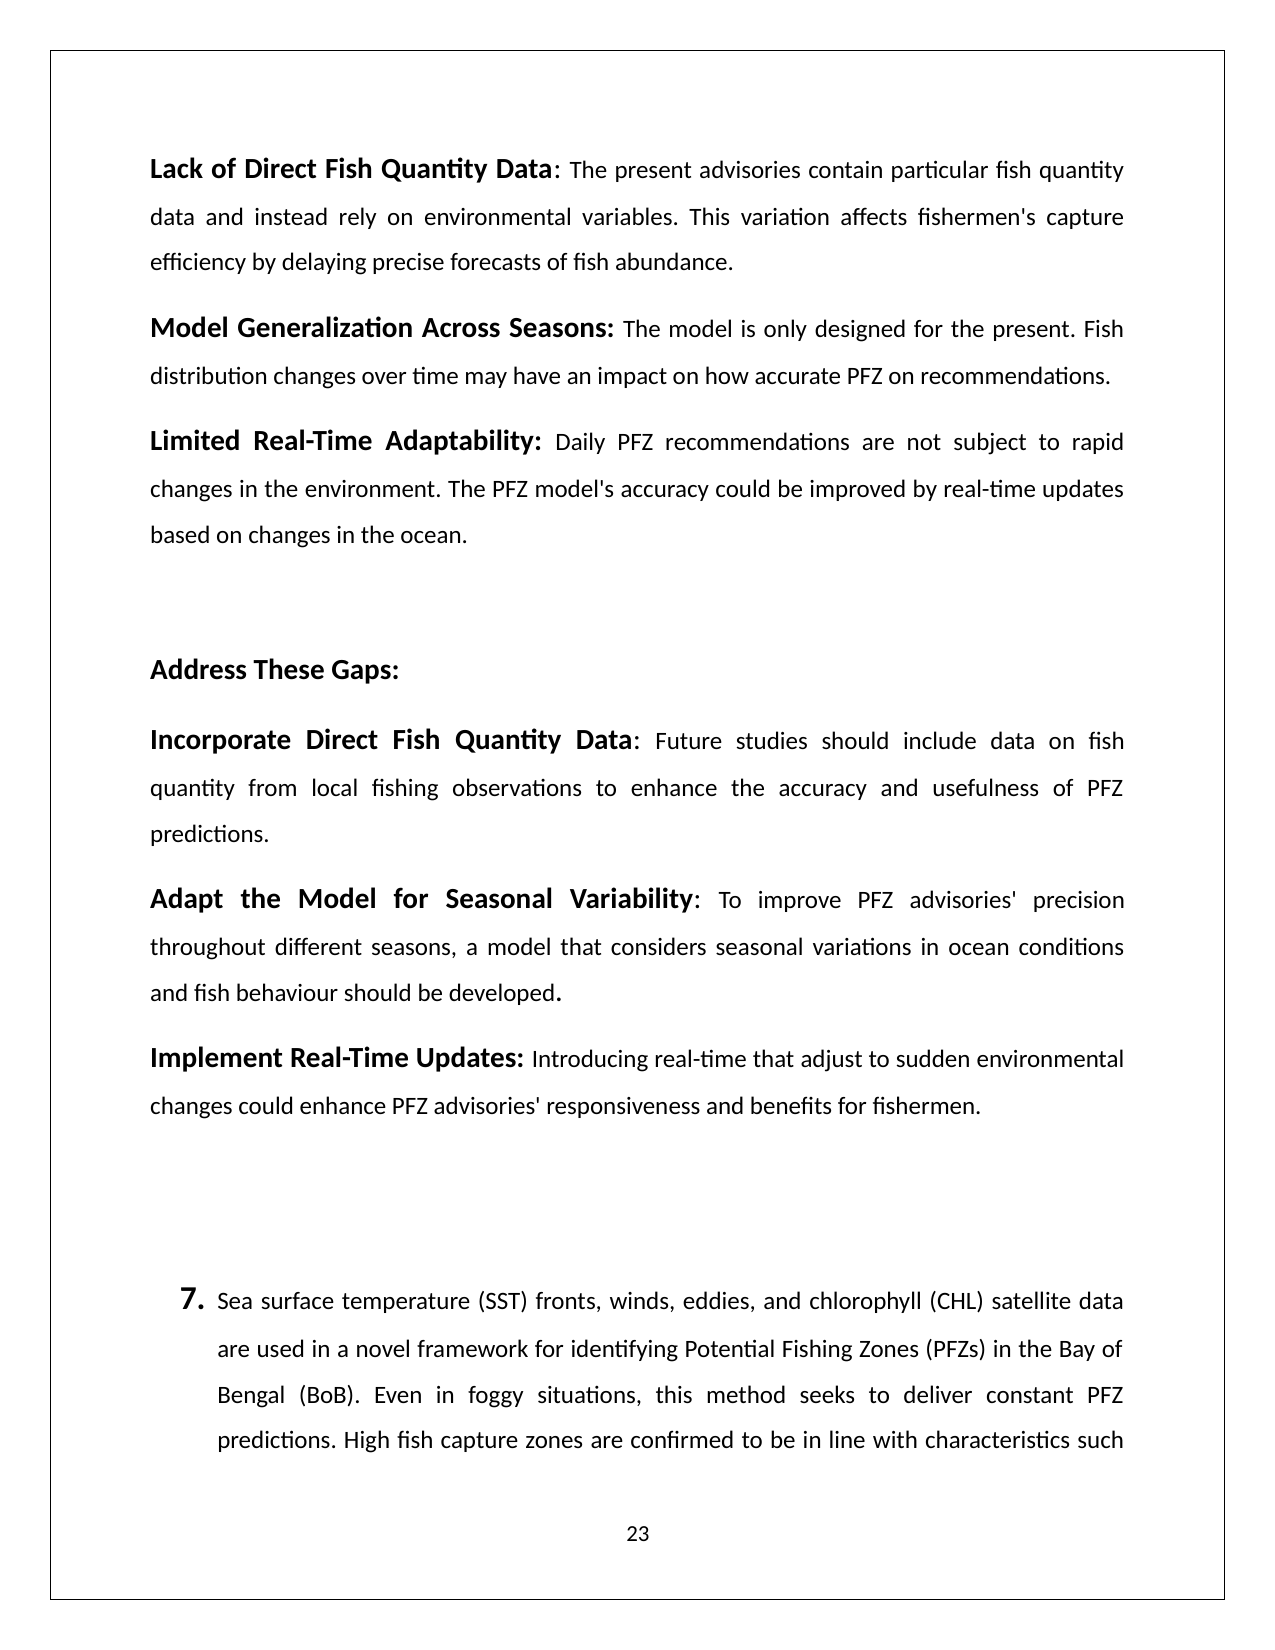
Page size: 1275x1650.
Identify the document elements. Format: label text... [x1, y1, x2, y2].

text Limited Real-Time Adaptability: Daily PFZ recommendations are not subject to rapid changes in the environment. The PFZ model's accuracy could be improved by real-time updates based on changes in the ocean. [150, 422, 1125, 549]
text Implement Real-Time Updates: Introducing real-time that adjust to sudden environmental changes could enhance PFZ advisories' responsiveness and benefits for fishermen. [150, 1039, 1125, 1121]
text Address These Gaps: [150, 651, 1125, 687]
text Incorporate Direct Fish Quantity Data: Future studies should include data on fish quantity from local fishing observations to enhance the accuracy and usefulness of PFZ predictions. [150, 721, 1125, 848]
text Adapt the Model for Seasonal Variability: To improve PFZ advisories' precision throughout different seasons, a model that considers seasonal variations in ocean conditions and fish behaviour should be developed. [150, 880, 1125, 1007]
text Lack of Direct Fish Quantity Data: The present advisories contain particular fish quantity data and instead rely on environmental variables. This variation affects fishermen's capture efficiency by delaying precise forecasts of fish abundance. [150, 150, 1125, 277]
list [179, 1277, 1125, 1455]
text Model Generalization Across Seasons: The model is only designed for the present. Fish distribution changes over time may have an impact on how accurate PFZ on recommendations. [150, 309, 1125, 390]
